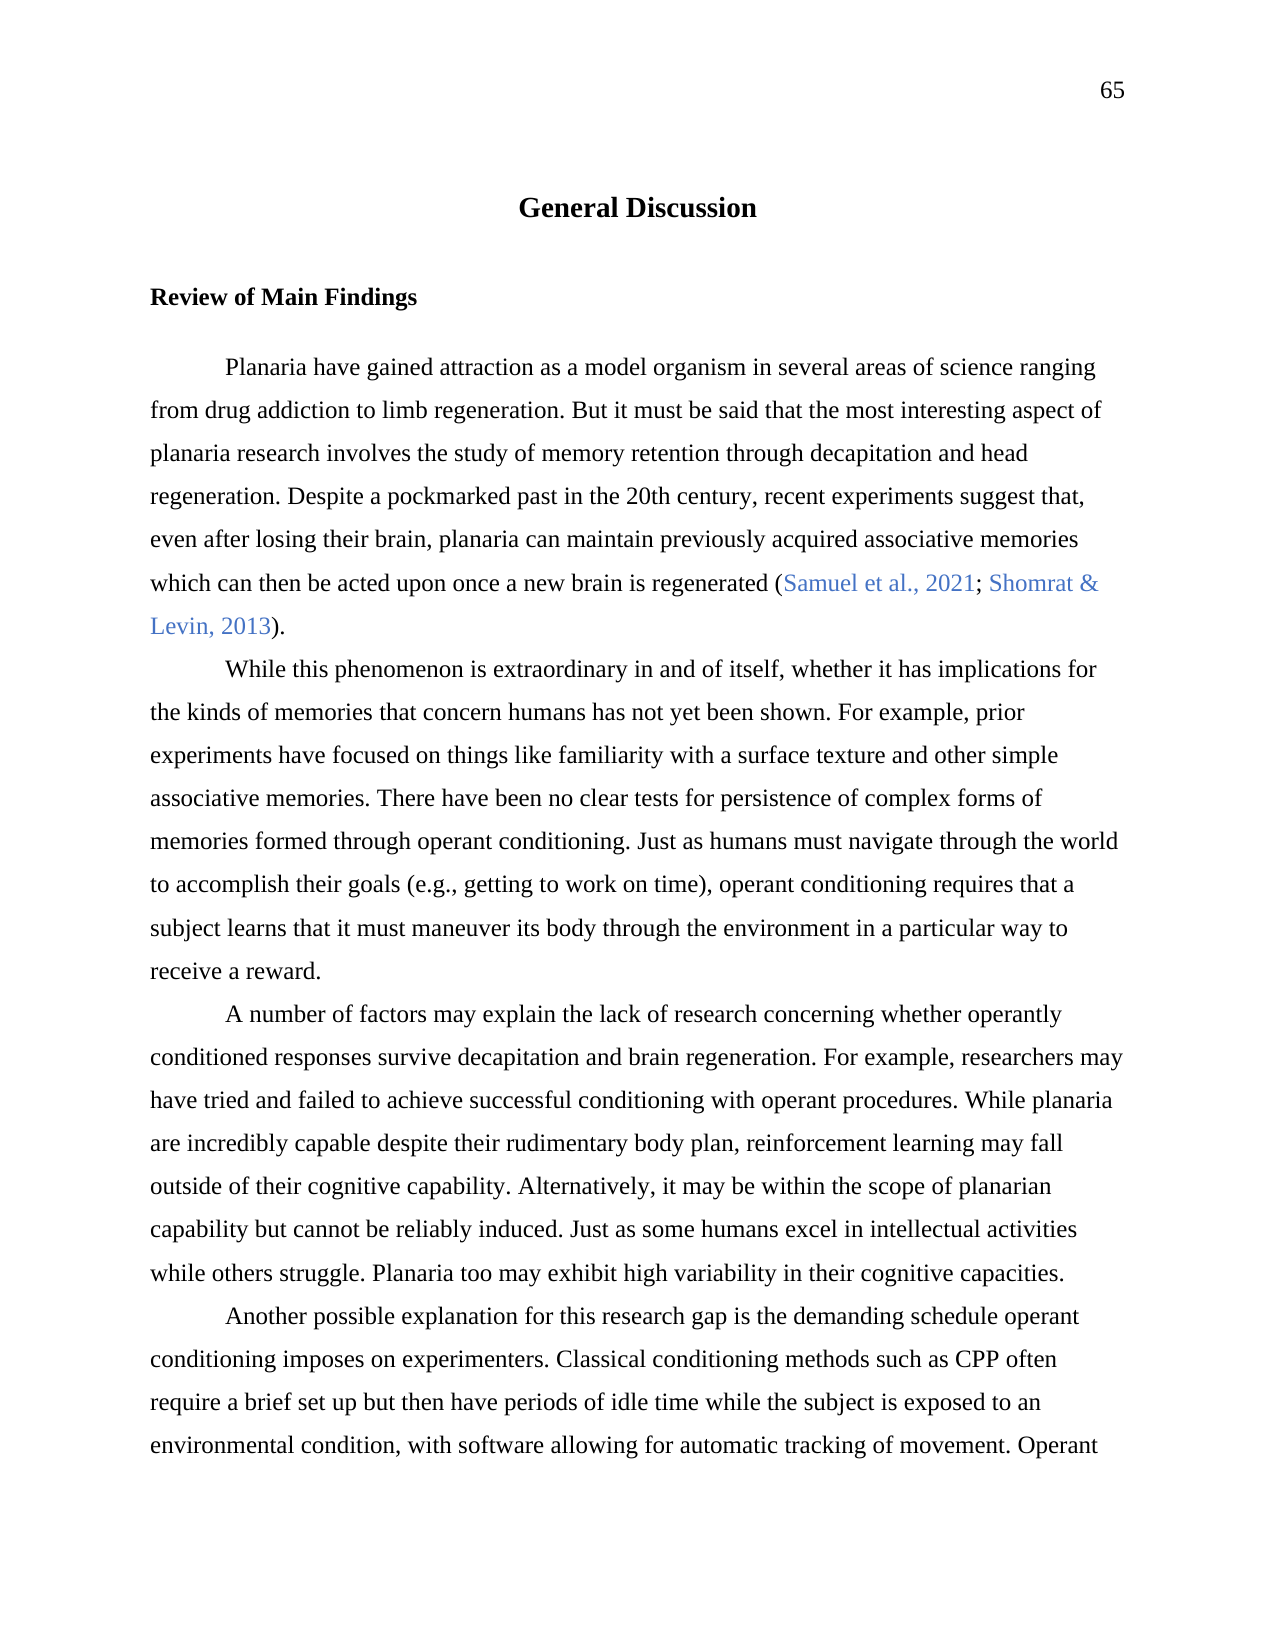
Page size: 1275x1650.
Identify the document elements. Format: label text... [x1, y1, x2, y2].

text Planaria have gained attraction as a model organism in several areas of science ranging from drug addiction to limb regeneration. But it must be said that the most interesting aspect of planaria research involves the study of memory retention through decapitation and head regeneration. Despite a pockmarked past in the 20th century, recent experiments suggest that, even after losing their brain, planaria can maintain previously acquired associative memories which can then be acted upon once a new brain is regenerated (Samuel et al., 2021; Shomrat & Levin, 2013). [150, 352, 1125, 639]
subtitle General Discussion [150, 190, 1125, 223]
text While this phenomenon is extraordinary in and of itself, whether it has implications for the kinds of memories that concern humans has not yet been shown. For example, prior experiments have focused on things like familiarity with a surface texture and other simple associative memories. There have been no clear tests for persistence of complex forms of memories formed through operant conditioning. Just as humans must navigate through the world to accomplish their goals (e.g., getting to work on time), operant conditioning requires that a subject learns that it must maneuver its body through the environment in a particular way to receive a reward. [150, 654, 1125, 984]
subtitle Review of Main Findings [150, 282, 1125, 311]
text A number of factors may explain the lack of research concerning whether operantly conditioned responses survive decapitation and brain regeneration. For example, researchers may have tried and failed to achieve successful conditioning with operant procedures. While planaria are incredibly capable despite their rudimentary body plan, reinforcement learning may fall outside of their cognitive capability. Alternatively, it may be within the scope of planarian capability but cannot be reliably induced. Just as some humans excel in intellectual activities while others struggle. Planaria too may exhibit high variability in their cognitive capacities. [150, 999, 1125, 1286]
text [150, 1301, 1125, 1459]
